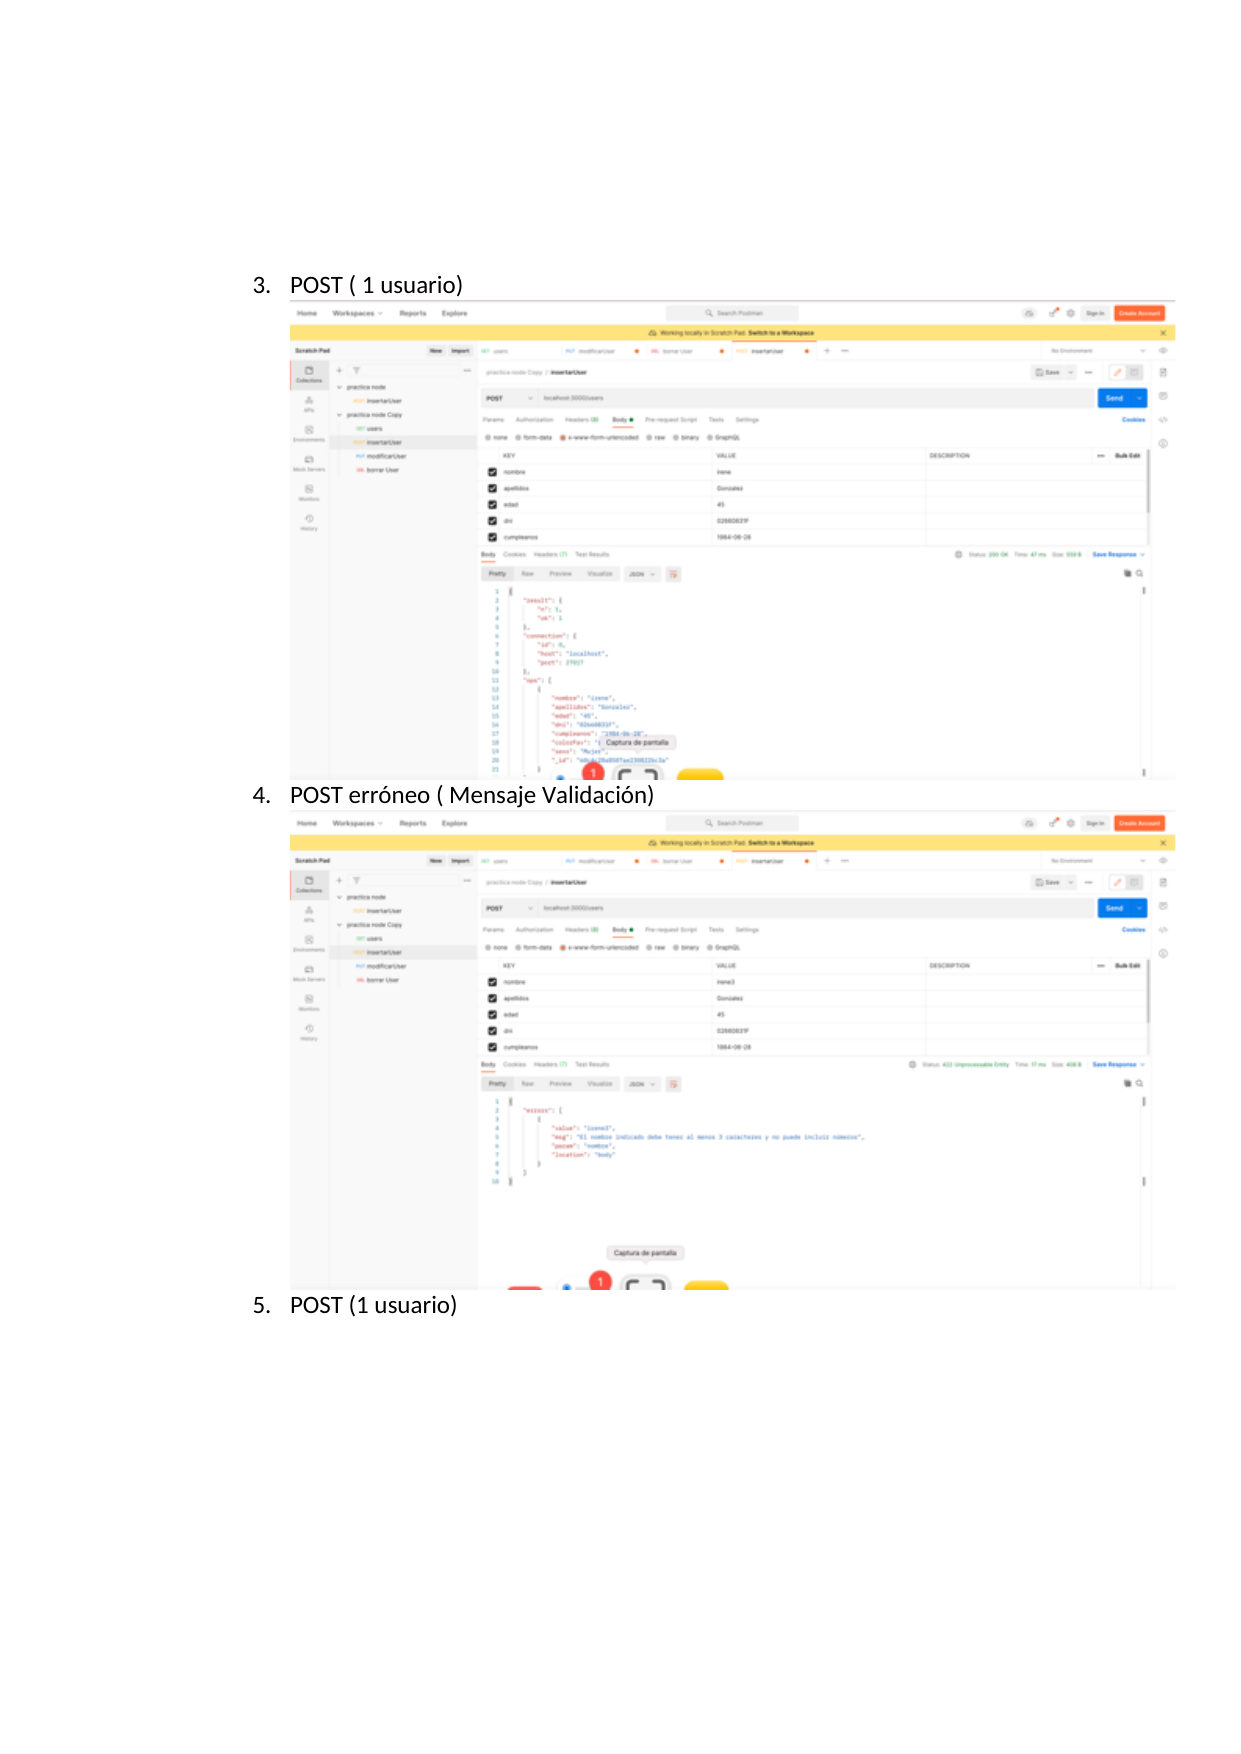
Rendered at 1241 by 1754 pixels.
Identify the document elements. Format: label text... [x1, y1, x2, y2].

picture [289, 810, 1176, 1290]
list POST erróneo ( Mensaje Validación) [252, 780, 1063, 810]
list POST ( 1 usuario) [252, 270, 1063, 300]
picture [289, 300, 1176, 780]
list POST (1 usuario) [252, 1290, 1063, 1320]
